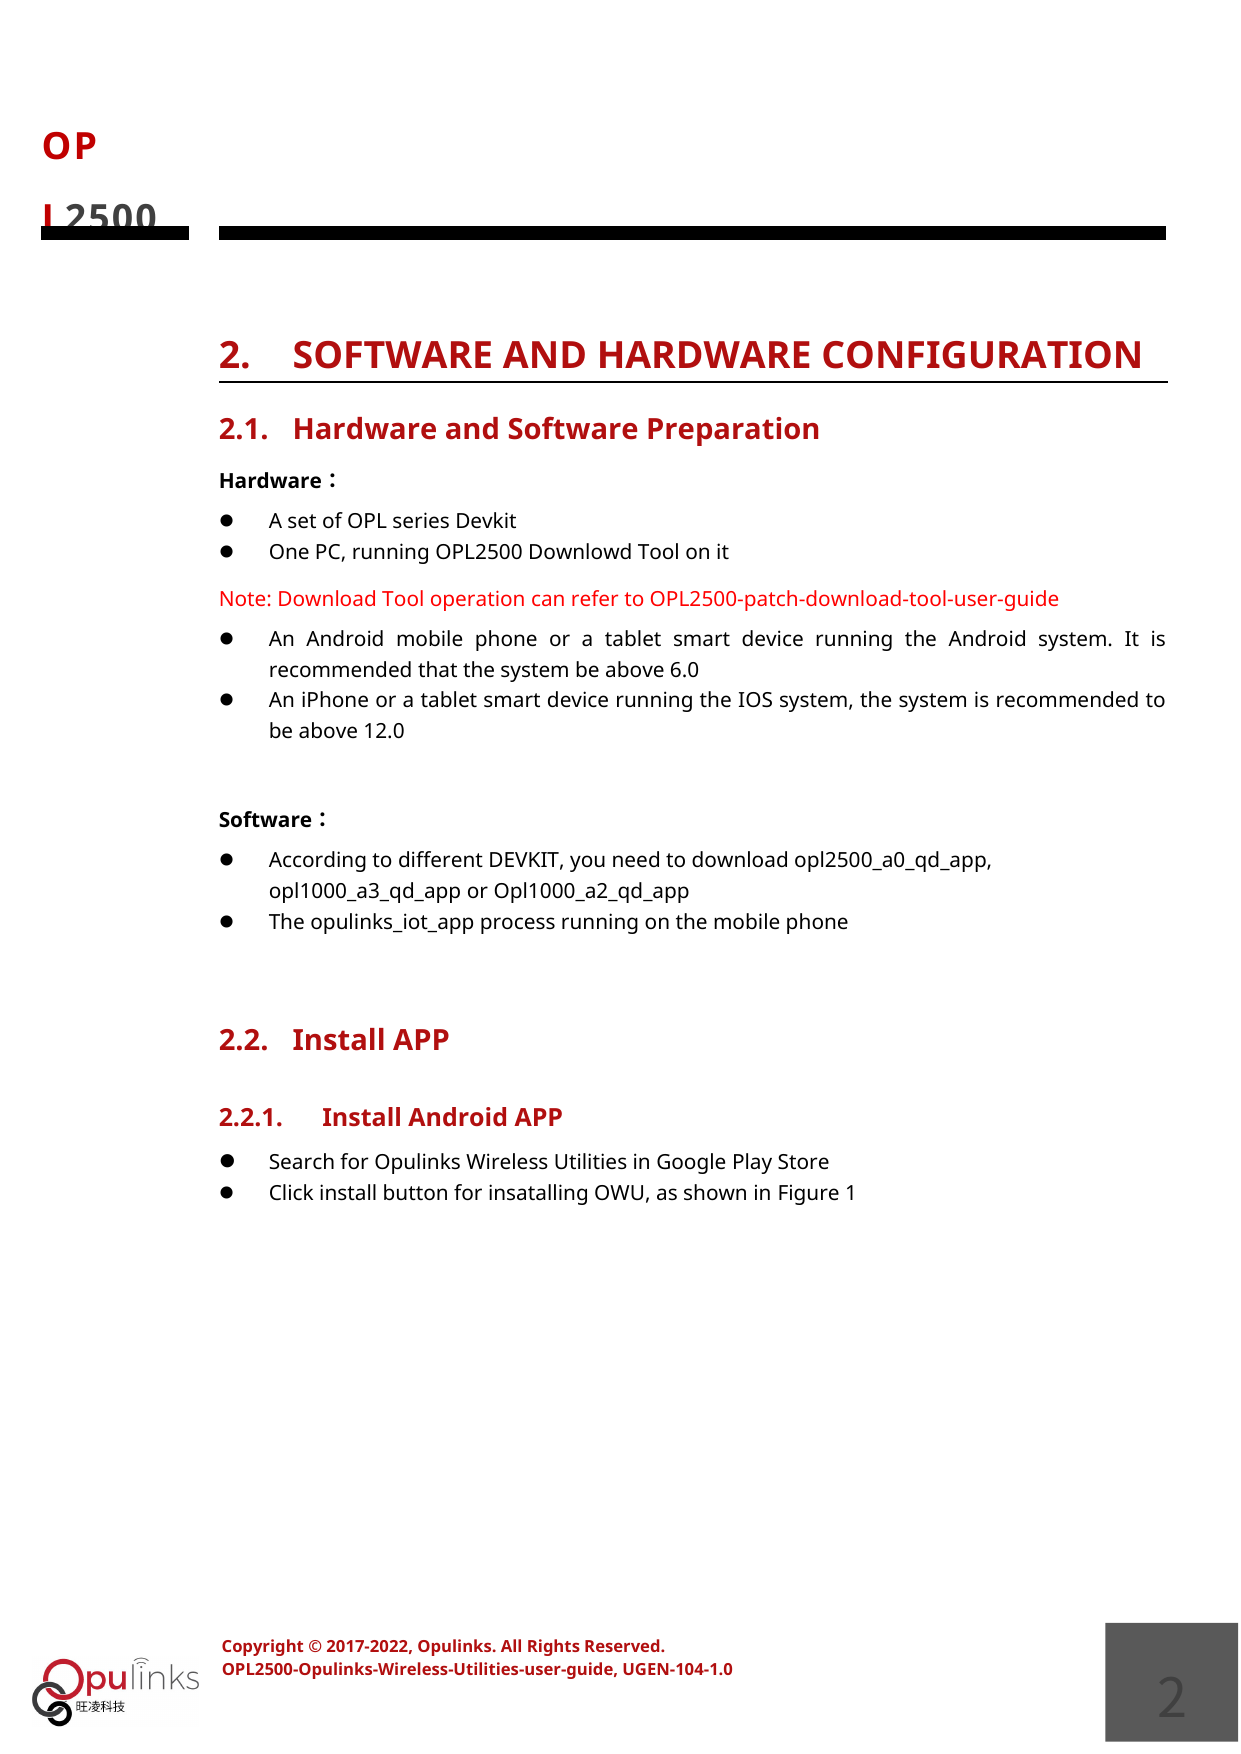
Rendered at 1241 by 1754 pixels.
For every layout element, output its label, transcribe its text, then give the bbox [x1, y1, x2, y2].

text Hardware： [218, 464, 1168, 494]
list An Android mobile phone or a tablet smart device running the Android system. It is recommended that the system be above 6.0 [218, 624, 1168, 683]
subtitle Install Android APP [218, 1099, 1168, 1133]
subtitle Hardware and Software Preparation [218, 408, 1168, 448]
picture [31, 1656, 200, 1727]
list An iPhone or a tablet smart device running the IOS system, the system is recommended to be above 12.0 [218, 685, 1168, 744]
text Software： [218, 803, 1168, 833]
list According to different DEVKIT, you need to download opl2500_a0_qd_app, opl1000_a3_qd_app or Opl1000_a2_qd_app [218, 846, 1168, 904]
list One PC, running OPL2500 Downlowd Tool on it [218, 537, 1168, 566]
list A set of OPL series Devkit [218, 506, 1168, 535]
list The opulinks_iot_app process running on the mobile phone [218, 907, 1168, 935]
subtitle Install APP [218, 1019, 1168, 1058]
text Note: Download Tool operation can refer to OPL2500-patch-download-tool-user-guide [218, 584, 1168, 613]
list Click install button for insatalling OWU, as shown in Figure 1 [218, 1178, 1168, 1206]
subtitle Software and Hardware configuration [218, 328, 1168, 383]
list Search for Opulinks Wireless Utilities in Google Play Store [218, 1147, 1168, 1175]
